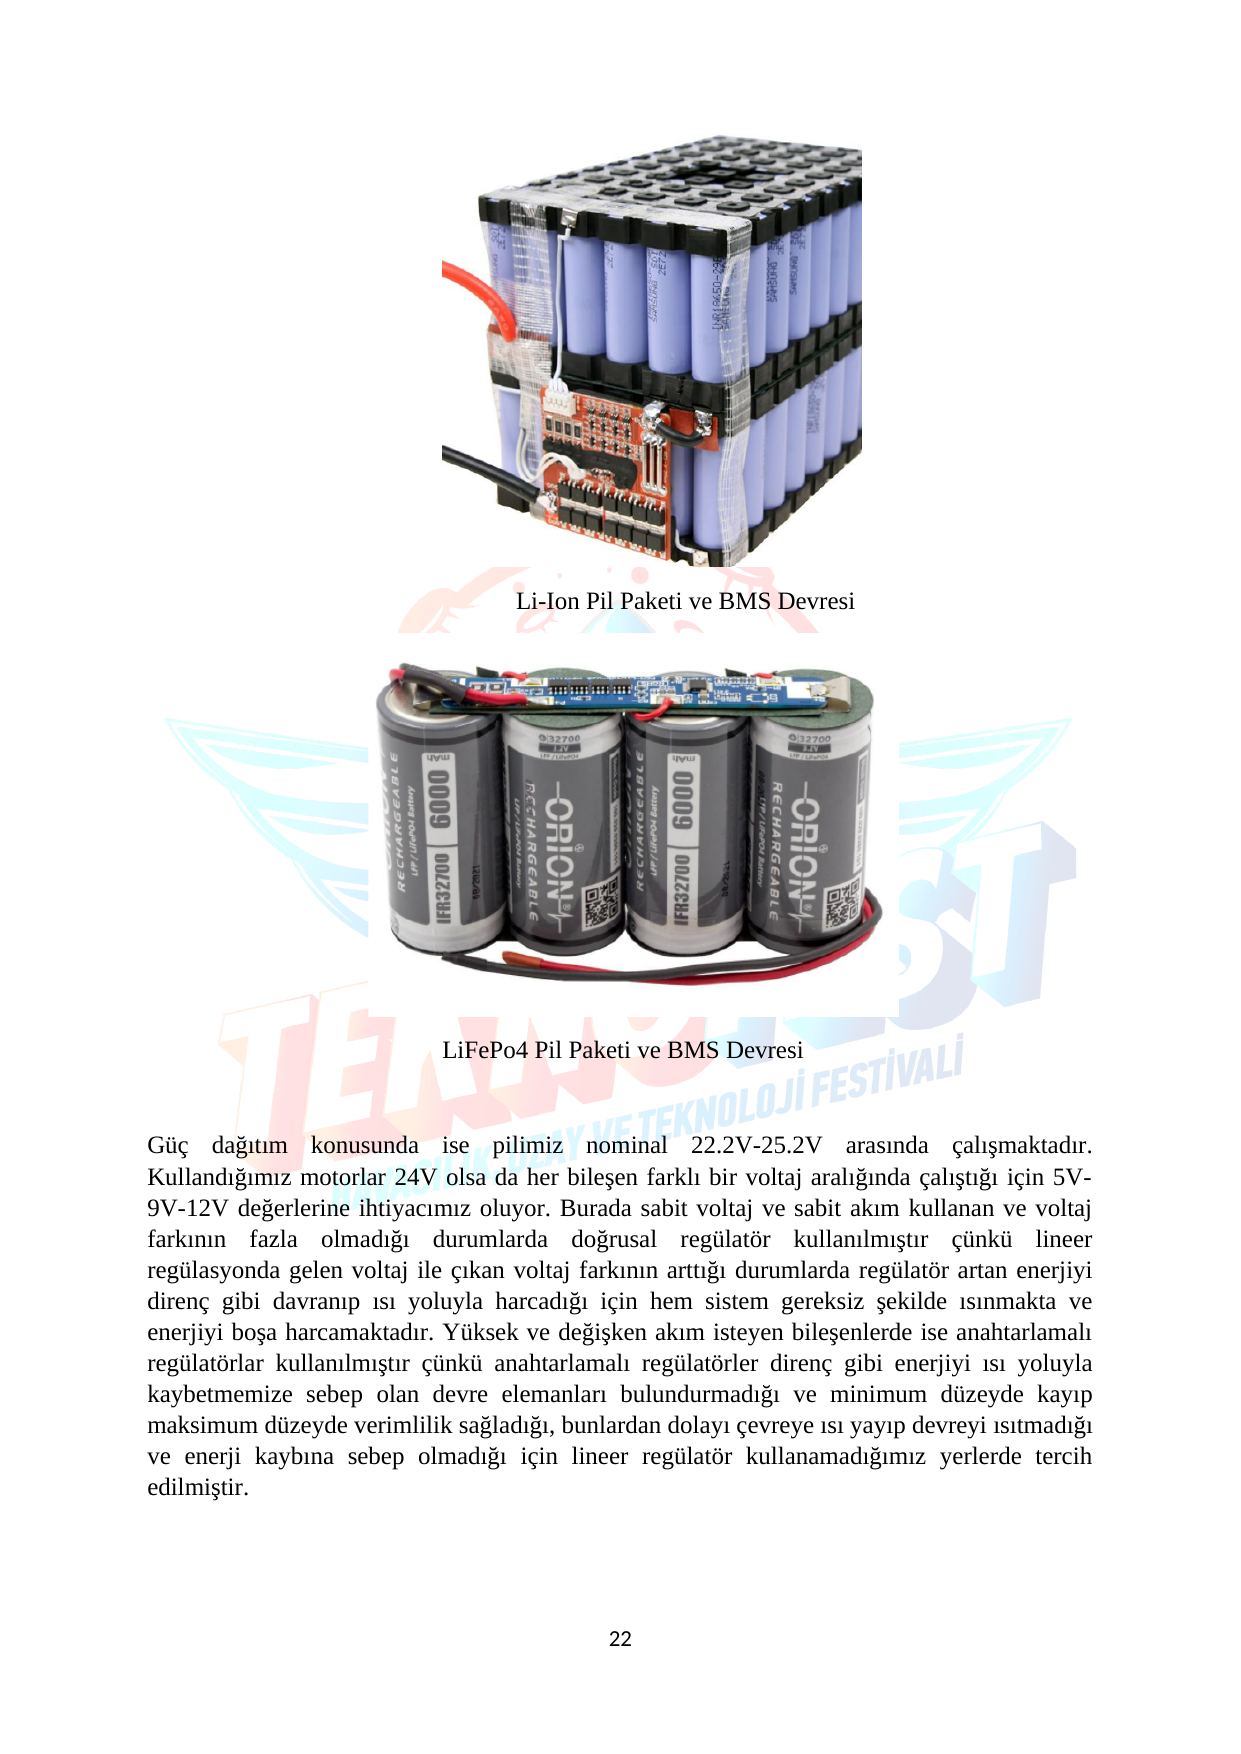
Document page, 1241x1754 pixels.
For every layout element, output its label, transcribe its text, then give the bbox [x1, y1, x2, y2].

picture [442, 133, 862, 567]
text Güç dağıtım konusunda ise pilimiz nominal 22.2V-25.2V arasında çalışmaktadır. Kullandığımız motorlar 24V olsa da her bileşen farklı bir voltaj aralığında çalıştığı için 5V-9V-12V değerlerine ihtiyacımız oluyor. Burada sabit voltaj ve sabit akım kullanan ve voltaj farkının fazla olmadığı durumlarda doğrusal regülatör kullanılmıştır çünkü lineer regülasyonda gelen voltaj ile çıkan voltaj farkının arttığı durumlarda regülatör artan enerjiyi direnç gibi davranıp ısı yoluyla harcadığı için hem sistem gereksiz şekilde ısınmakta ve enerjiyi boşa harcamaktadır. Yüksek ve değişken akım isteyen bileşenlerde ise anahtarlamalı regülatörlar kullanılmıştır çünkü anahtarlamalı regülatörler direnç gibi enerjiyi ısı yoluyla kaybetmemize sebep olan devre elemanları bulundurmadığı ve minimum düzeyde kayıp maksimum düzeyde verimlilik sağladığı, bunlardan dolayı çevreye ısı yayıp devreyi ısıtmadığı ve enerji kaybına sebep olmadığı için lineer regülatör kullanamadığımız yerlerde tercih edilmiştir. [147, 1131, 1093, 1501]
text Li-Ion Pil Paketi ve BMS Devresi [442, 586, 1093, 615]
picture [368, 633, 899, 1017]
text LiFePo4 Pil Paketi ve BMS Devresi [368, 1035, 1093, 1064]
